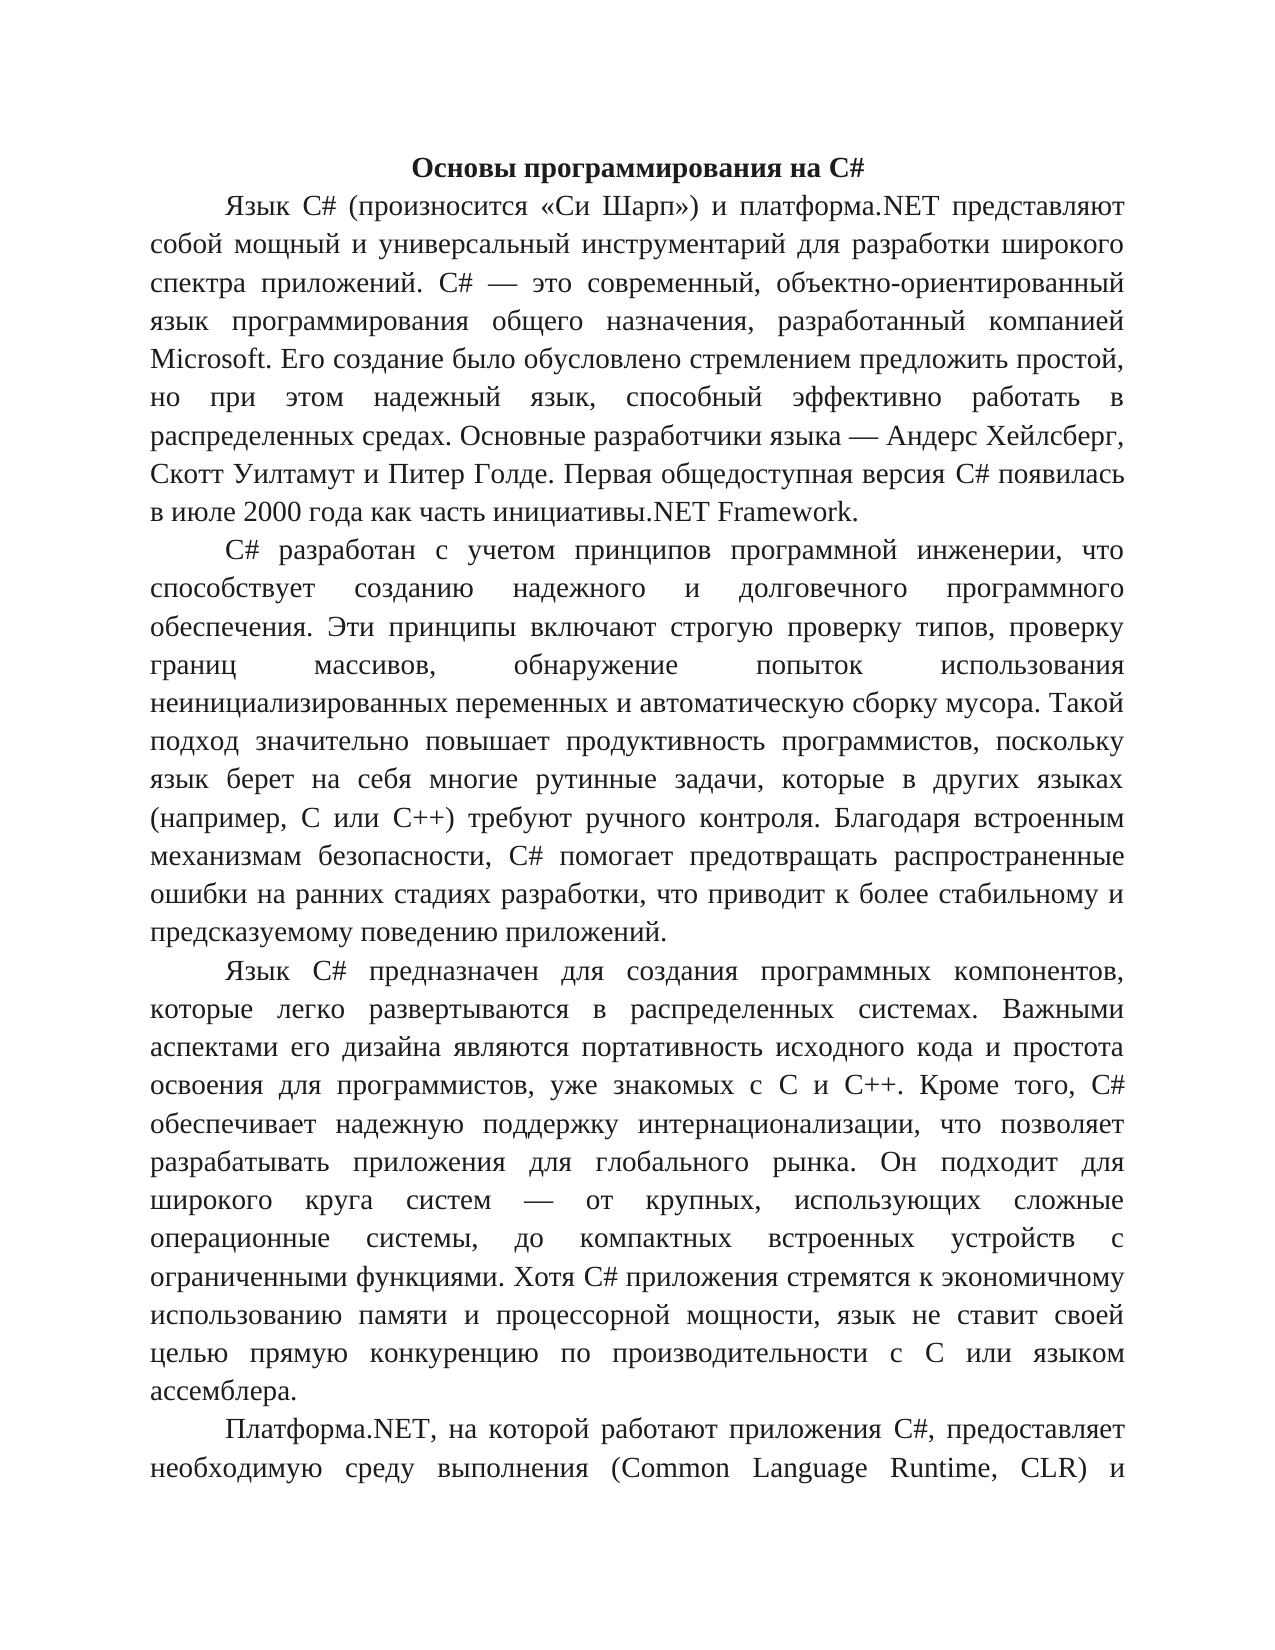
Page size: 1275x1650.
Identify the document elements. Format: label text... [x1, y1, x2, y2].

text C# разработан с учетом принципов программной инженерии, что способствует созданию надежного и долговечного программного обеспечения. Эти принципы включают строгую проверку типов, проверку границ массивов, обнаружение попыток использования неинициализированных переменных и автоматическую сборку мусора. Такой подход значительно повышает продуктивность программистов, поскольку язык берет на себя многие рутинные задачи, которые в других языках (например, C или C++) требуют ручного контроля. Благодаря встроенным механизмам безопасности, C# помогает предотвращать распространенные ошибки на ранних стадиях разработки, что приводит к более стабильному и предсказуемому поведению приложений. [150, 532, 1125, 948]
text Язык C# (произносится «Си Шарп») и платформа.NET представляют собой мощный и универсальный инструментарий для разработки широкого спектра приложений. C# — это современный, объектно-ориентированный язык программирования общего назначения, разработанный компанией Microsoft. Его создание было обусловлено стремлением предложить простой, но при этом надежный язык, способный эффективно работать в распределенных средах. Основные разработчики языка — Андерс Хейлсберг, Скотт Уилтамут и Питер Голде. Первая общедоступная версия C# появилась в июле 2000 года как часть инициативы.NET Framework. [150, 188, 1125, 528]
subtitle Основы программирования на C# [150, 150, 1125, 183]
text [150, 1412, 1125, 1483]
text Язык C# предназначен для создания программных компонентов, которые легко развертываются в распределенных системах. Важными аспектами его дизайна являются портативность исходного кода и простота освоения для программистов, уже знакомых с C и C++. Кроме того, C# обеспечивает надежную поддержку интернационализации, что позволяет разрабатывать приложения для глобального рынка. Он подходит для широкого круга систем — от крупных, использующих сложные операционные системы, до компактных встроенных устройств с ограниченными функциями. Хотя C# приложения стремятся к экономичному использованию памяти и процессорной мощности, язык не ставит своей целью прямую конкуренцию по производительности с C или языком ассемблера. [150, 953, 1125, 1407]
